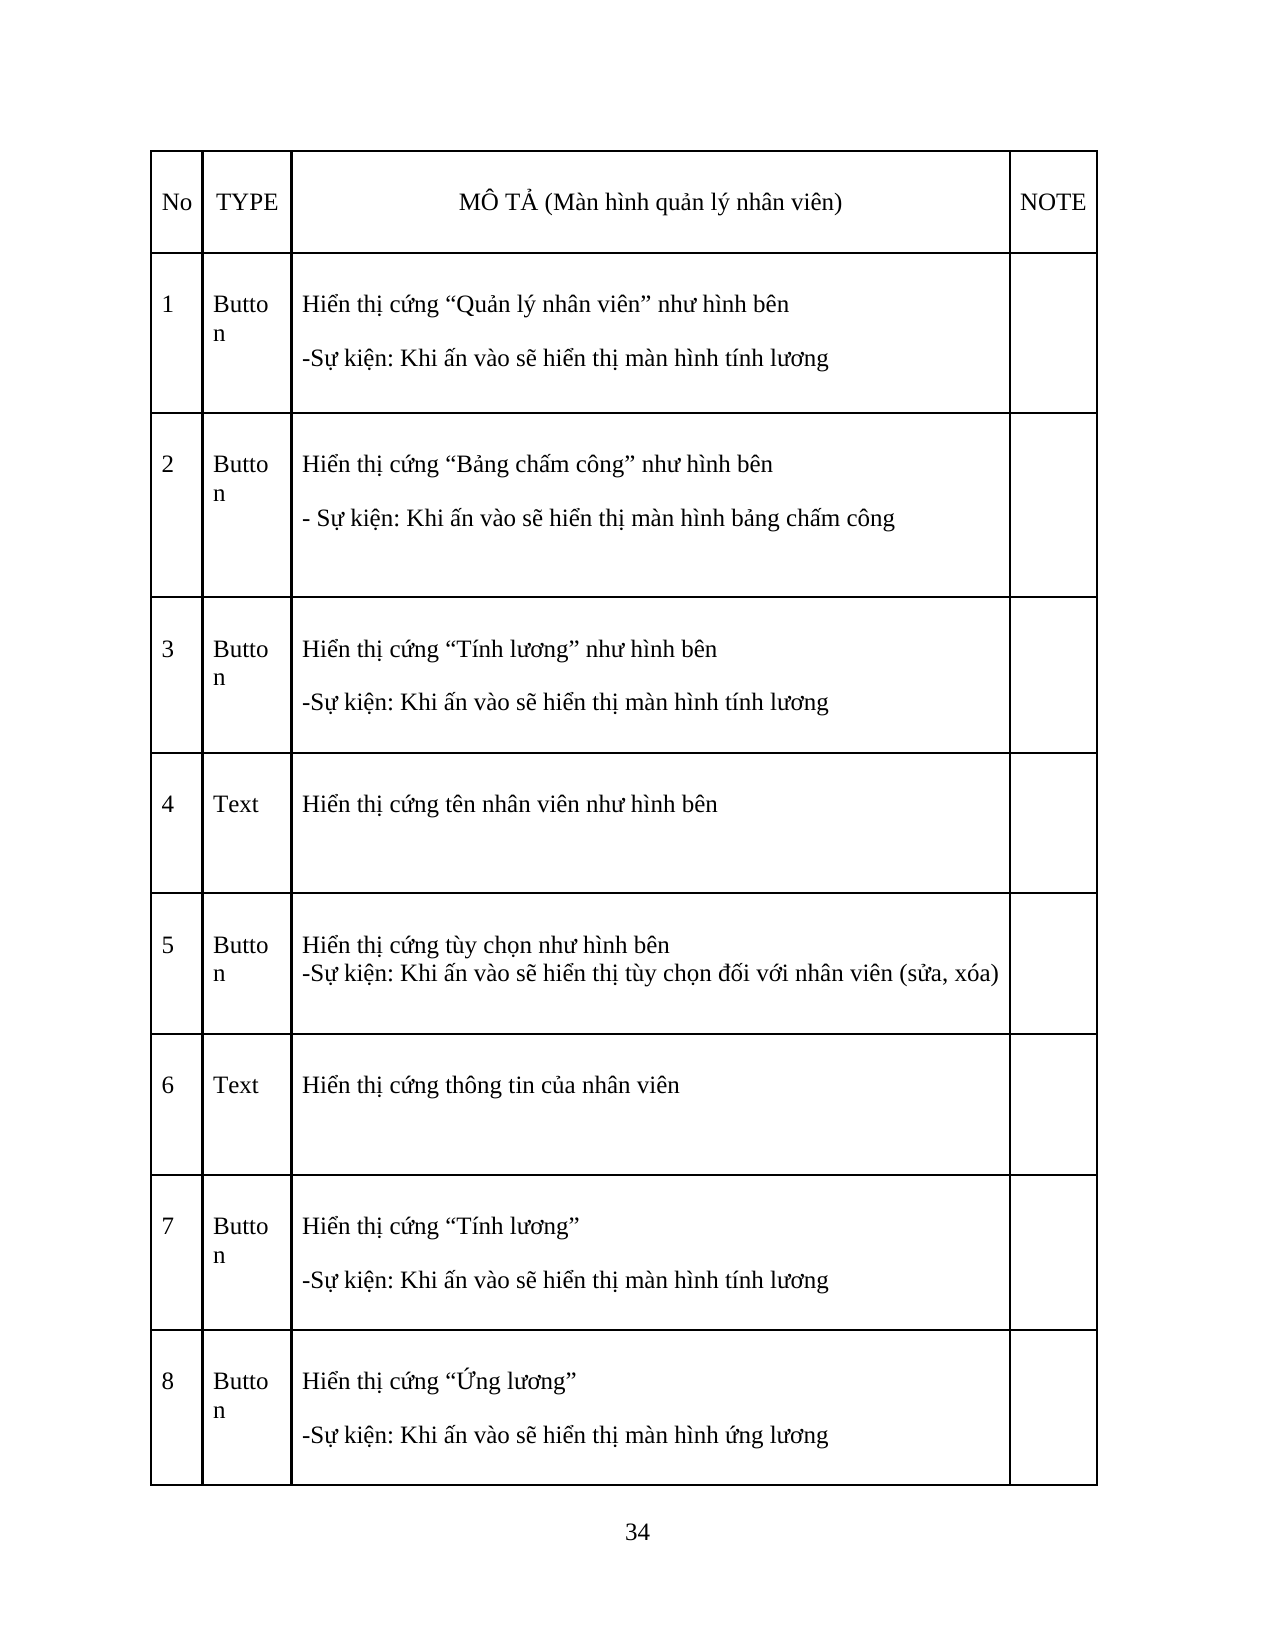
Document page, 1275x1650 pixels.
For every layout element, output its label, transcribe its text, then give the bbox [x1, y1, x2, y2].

table_cell 3 [152, 598, 201, 752]
table_cell Hiển thị cứng “Quản lý nhân viên” như hình bên -Sự kiện: Khi ấn vào sẽ hiển thị màn hình tính lương [293, 254, 1009, 412]
table_cell Text [204, 754, 290, 892]
table_header TYPE [204, 152, 290, 252]
table_cell Hiển thị cứng “Tính lương” như hình bên -Sự kiện: Khi ấn vào sẽ hiển thị màn hình tính lương [293, 598, 1009, 752]
table_cell 5 [152, 894, 201, 1033]
table_cell Button [204, 1176, 290, 1329]
table_cell [1011, 754, 1096, 892]
table_cell Hiển thị cứng “Ứng lương” -Sự kiện: Khi ấn vào sẽ hiển thị màn hình ứng lương [293, 1331, 1009, 1484]
table_cell 8 [152, 1331, 201, 1484]
table_cell [1011, 1331, 1096, 1484]
table_cell [1011, 1035, 1096, 1173]
table_cell [1011, 254, 1096, 412]
table_cell Button [204, 1331, 290, 1484]
table_cell 2 [152, 414, 201, 596]
table_header NOTE [1011, 152, 1096, 252]
table_cell Hiển thị cứng tùy chọn như hình bên -Sự kiện: Khi ấn vào sẽ hiển thị tùy chọn đối với nhân viên (sửa, xóa) [293, 894, 1009, 1033]
table_cell [1011, 414, 1096, 596]
table_cell [1011, 894, 1096, 1033]
table_cell Hiển thị cứng tên nhân viên như hình bên [293, 754, 1009, 892]
table_cell Hiển thị cứng “Bảng chấm công” như hình bên - Sự kiện: Khi ấn vào sẽ hiển thị màn hình bảng chấm công [293, 414, 1009, 596]
table_cell Button [204, 254, 290, 412]
table_cell Button [204, 894, 290, 1033]
table_cell 4 [152, 754, 201, 892]
table_cell 1 [152, 254, 201, 412]
table_cell Button [204, 598, 290, 752]
table_cell Button [204, 414, 290, 596]
table_cell 6 [152, 1035, 201, 1173]
table_header MÔ TẢ (Màn hình quản lý nhân viên) [293, 152, 1009, 252]
table_cell Hiển thị cứng “Tính lương” -Sự kiện: Khi ấn vào sẽ hiển thị màn hình tính lương [293, 1176, 1009, 1329]
table_cell [1011, 1176, 1096, 1329]
table_cell [1011, 598, 1096, 752]
table_header No [152, 152, 201, 252]
table_cell Hiển thị cứng thông tin của nhân viên [293, 1035, 1009, 1173]
table_cell 7 [152, 1176, 201, 1329]
table_cell Text [204, 1035, 290, 1173]
